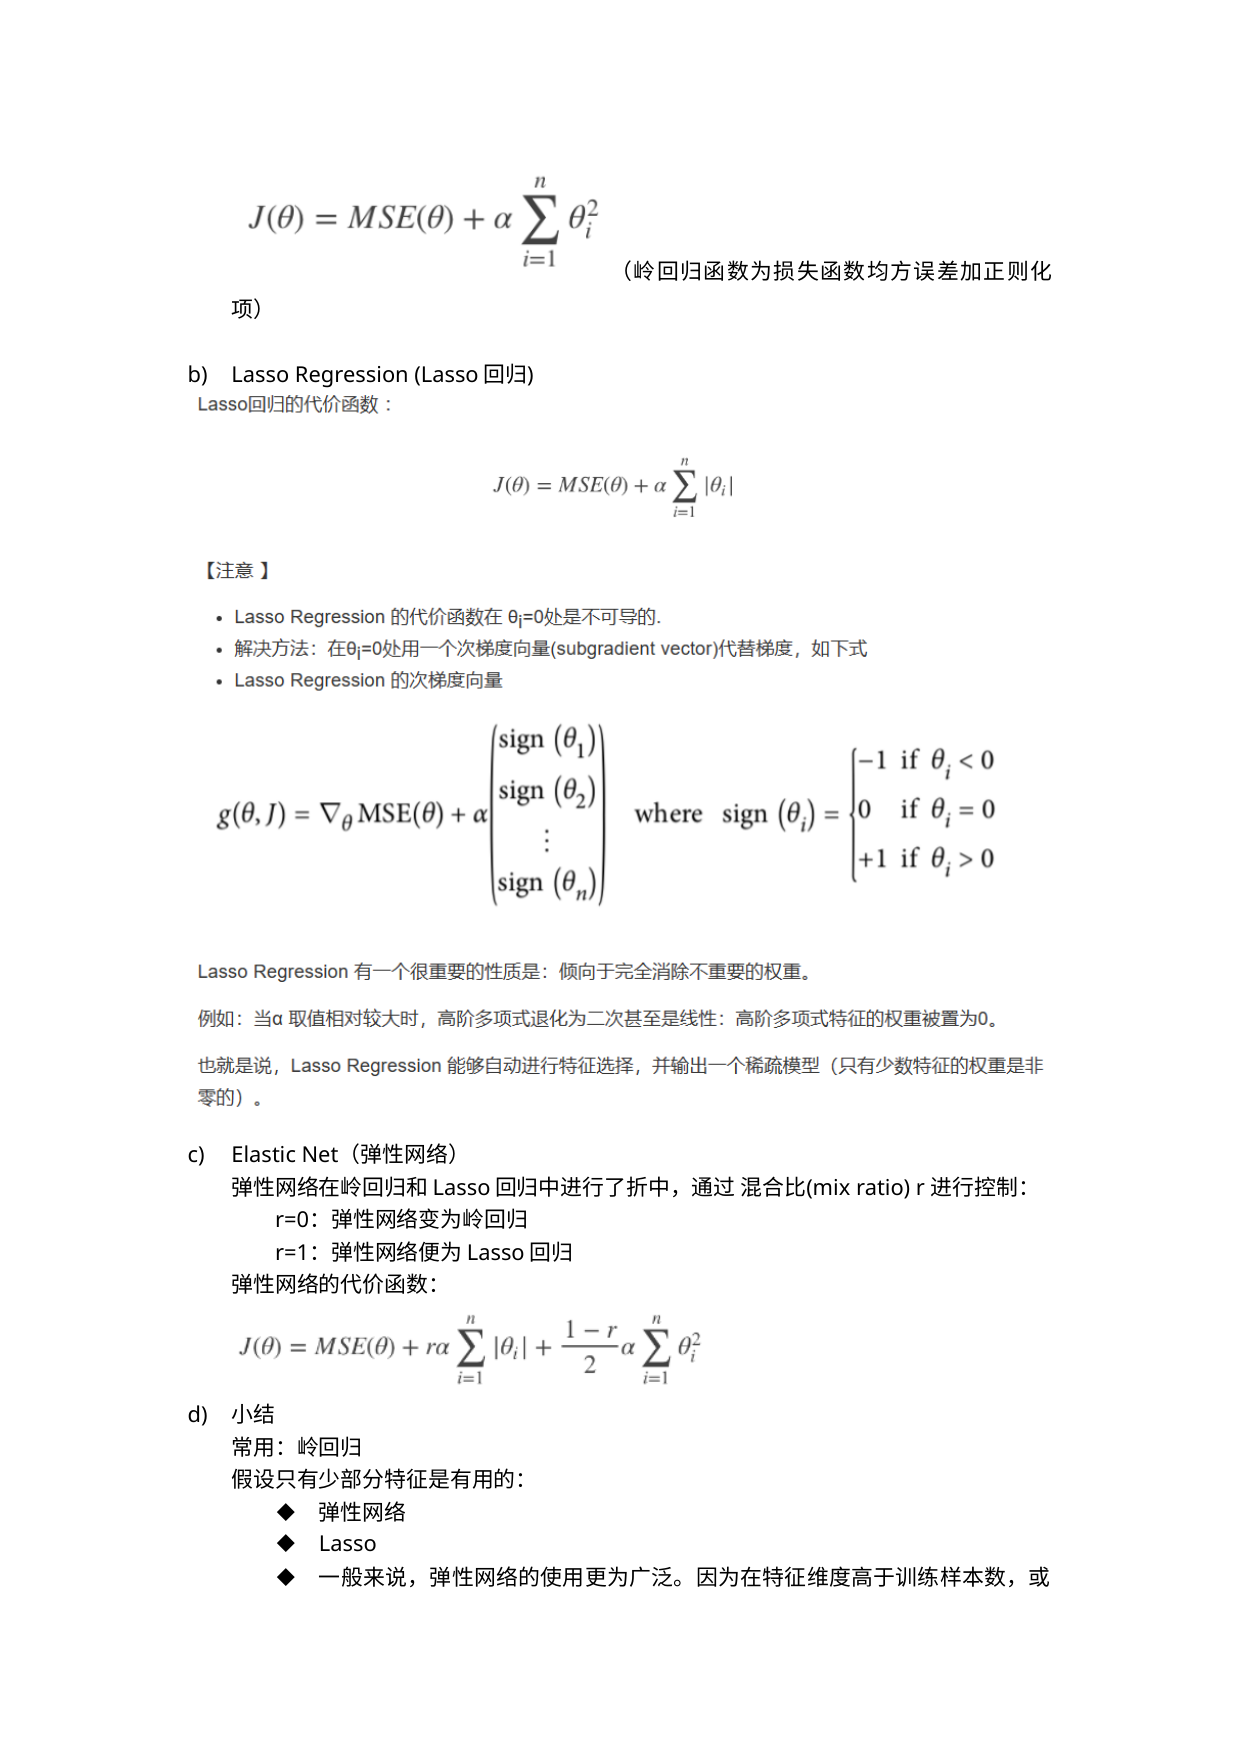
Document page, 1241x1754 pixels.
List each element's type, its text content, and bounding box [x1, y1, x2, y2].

list 常用：岭回归 [231, 1429, 1053, 1462]
picture [231, 1305, 719, 1392]
text 弹性网络的代价函数： [187, 1267, 1053, 1299]
list 小结 [187, 1397, 1053, 1429]
list Elastic Net（弹性网络） [187, 1137, 1053, 1169]
list 弹性网络 [275, 1494, 1053, 1527]
text r=0：弹性网络变为岭回归 [231, 1202, 1053, 1234]
list Lasso Regression (Lasso回归) [187, 357, 1053, 389]
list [275, 1559, 1053, 1592]
text r=1：弹性网络便为Lasso回归 [231, 1234, 1053, 1267]
text 弹性网络在岭回归和Lasso回归中进行了折中，通过 混合比(mix ratio) r 进行控制： [187, 1169, 1053, 1202]
text 假设只有少部分特征是有用的： [187, 1462, 1053, 1494]
list Lasso [275, 1527, 1053, 1559]
picture [187, 389, 1053, 1119]
picture [231, 168, 611, 280]
